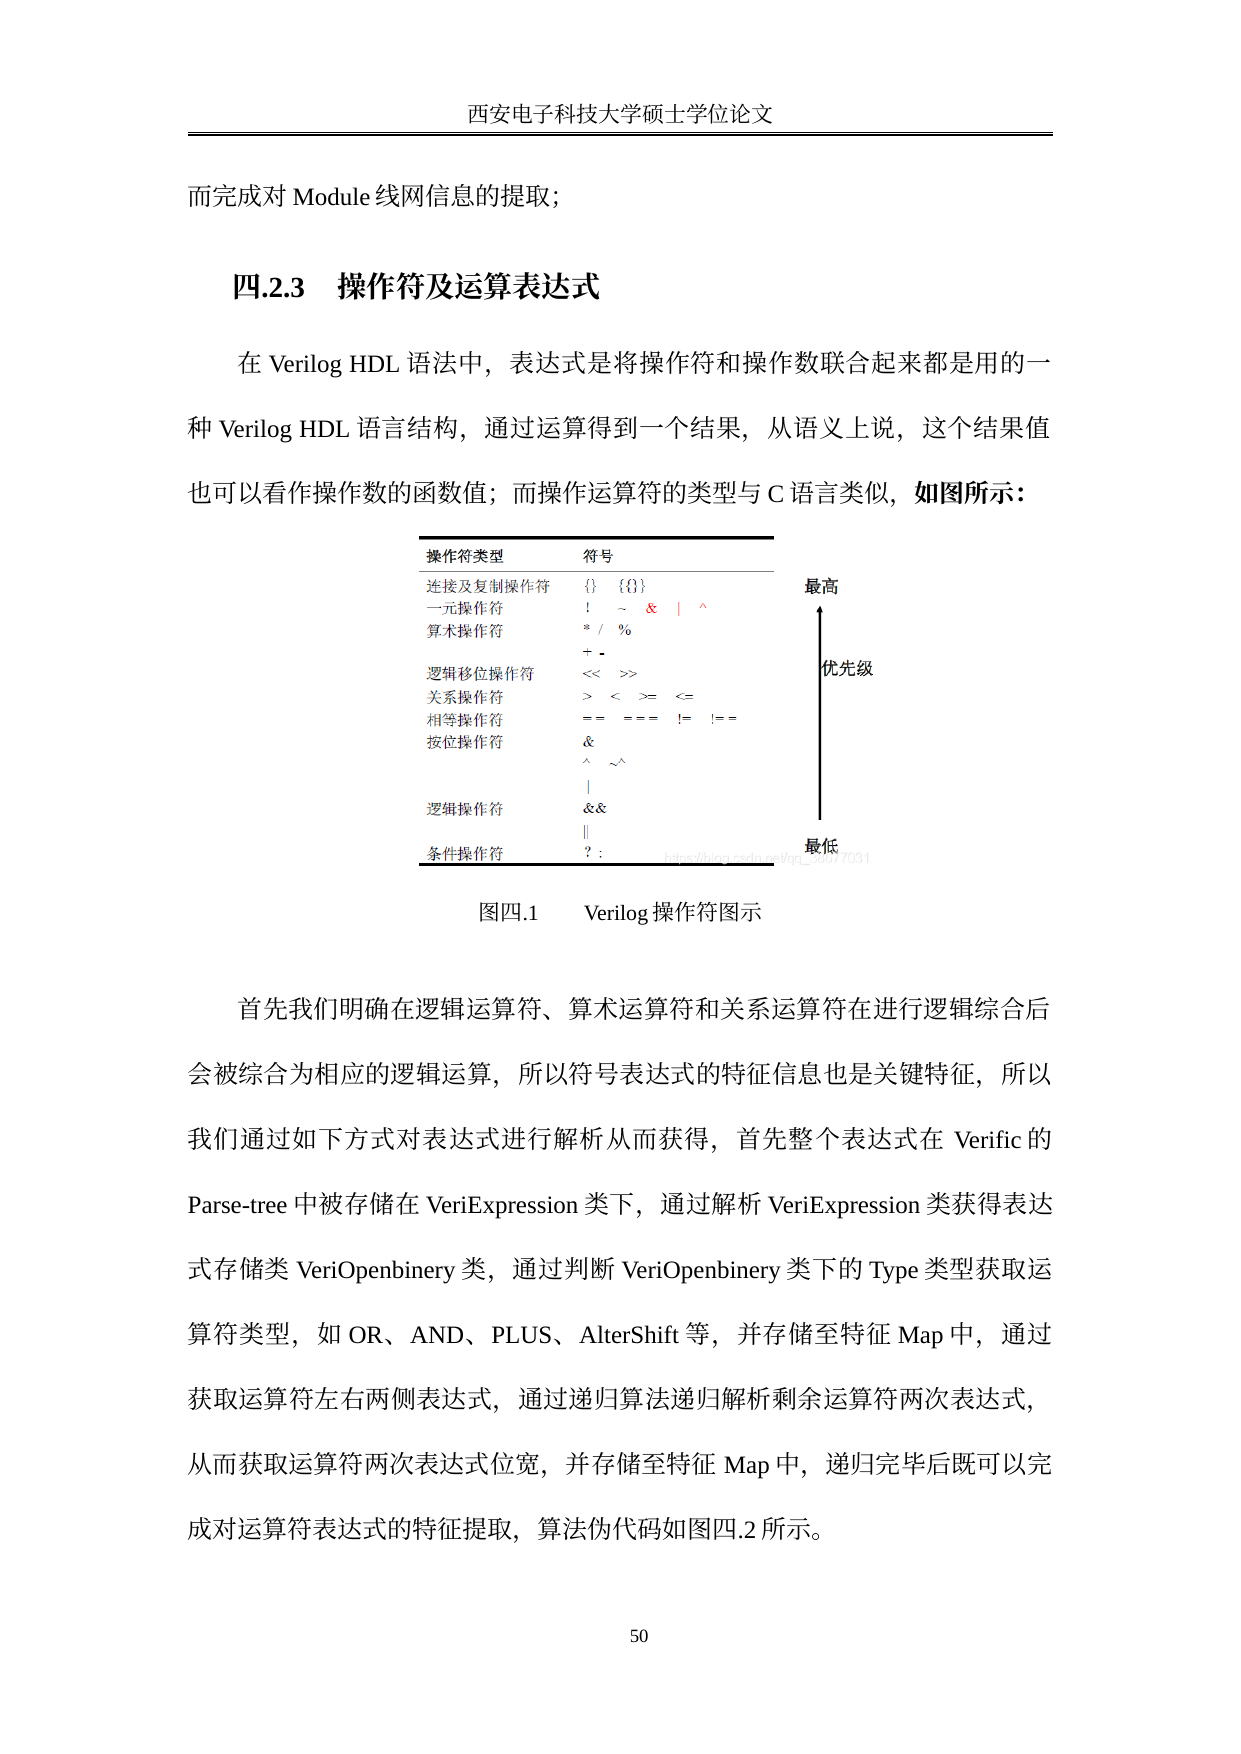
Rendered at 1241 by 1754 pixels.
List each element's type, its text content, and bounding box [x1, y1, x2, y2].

subtitle 操作符及运算表达式 [232, 252, 1053, 317]
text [187, 162, 1053, 227]
text Verilog操作符图示 [187, 894, 1053, 927]
text 在Verilog HDL语法中，表达式是将操作符和操作数联合起来都是用的一种Verilog HDL语言结构，通过运算得到一个结果，从语义上说，这个结果值也可以看作操作数的函数值；而操作运算符的类型与C语言类似，如图所示： [187, 329, 1053, 524]
picture [414, 524, 876, 873]
text 首先我们明确在逻辑运算符、算术运算符和关系运算符在进行逻辑综合后会被综合为相应的逻辑运算，所以符号表达式的特征信息也是关键特征，所以我们通过如下方式对表达式进行解析从而获得，首先整个表达式在Verific的Parse-tree中被存储在VeriExpression类下，通过解析VeriExpression类获得表达式存储类VeriOpenbinery类，通过判断VeriOpenbinery类下的Type类型获取运算符类型，如OR、AND、PLUS、AlterShift等，并存储至特征Map中，通过获取运算符左右两侧表达式，通过递归算法递归解析剩余运算符两次表达式，从而获取运算符两次表达式位宽，并存储至特征Map中，递归完毕后既可以完成对运算符表达式的特征提取，算法伪代码如图4.4所示。 [187, 975, 1053, 1560]
